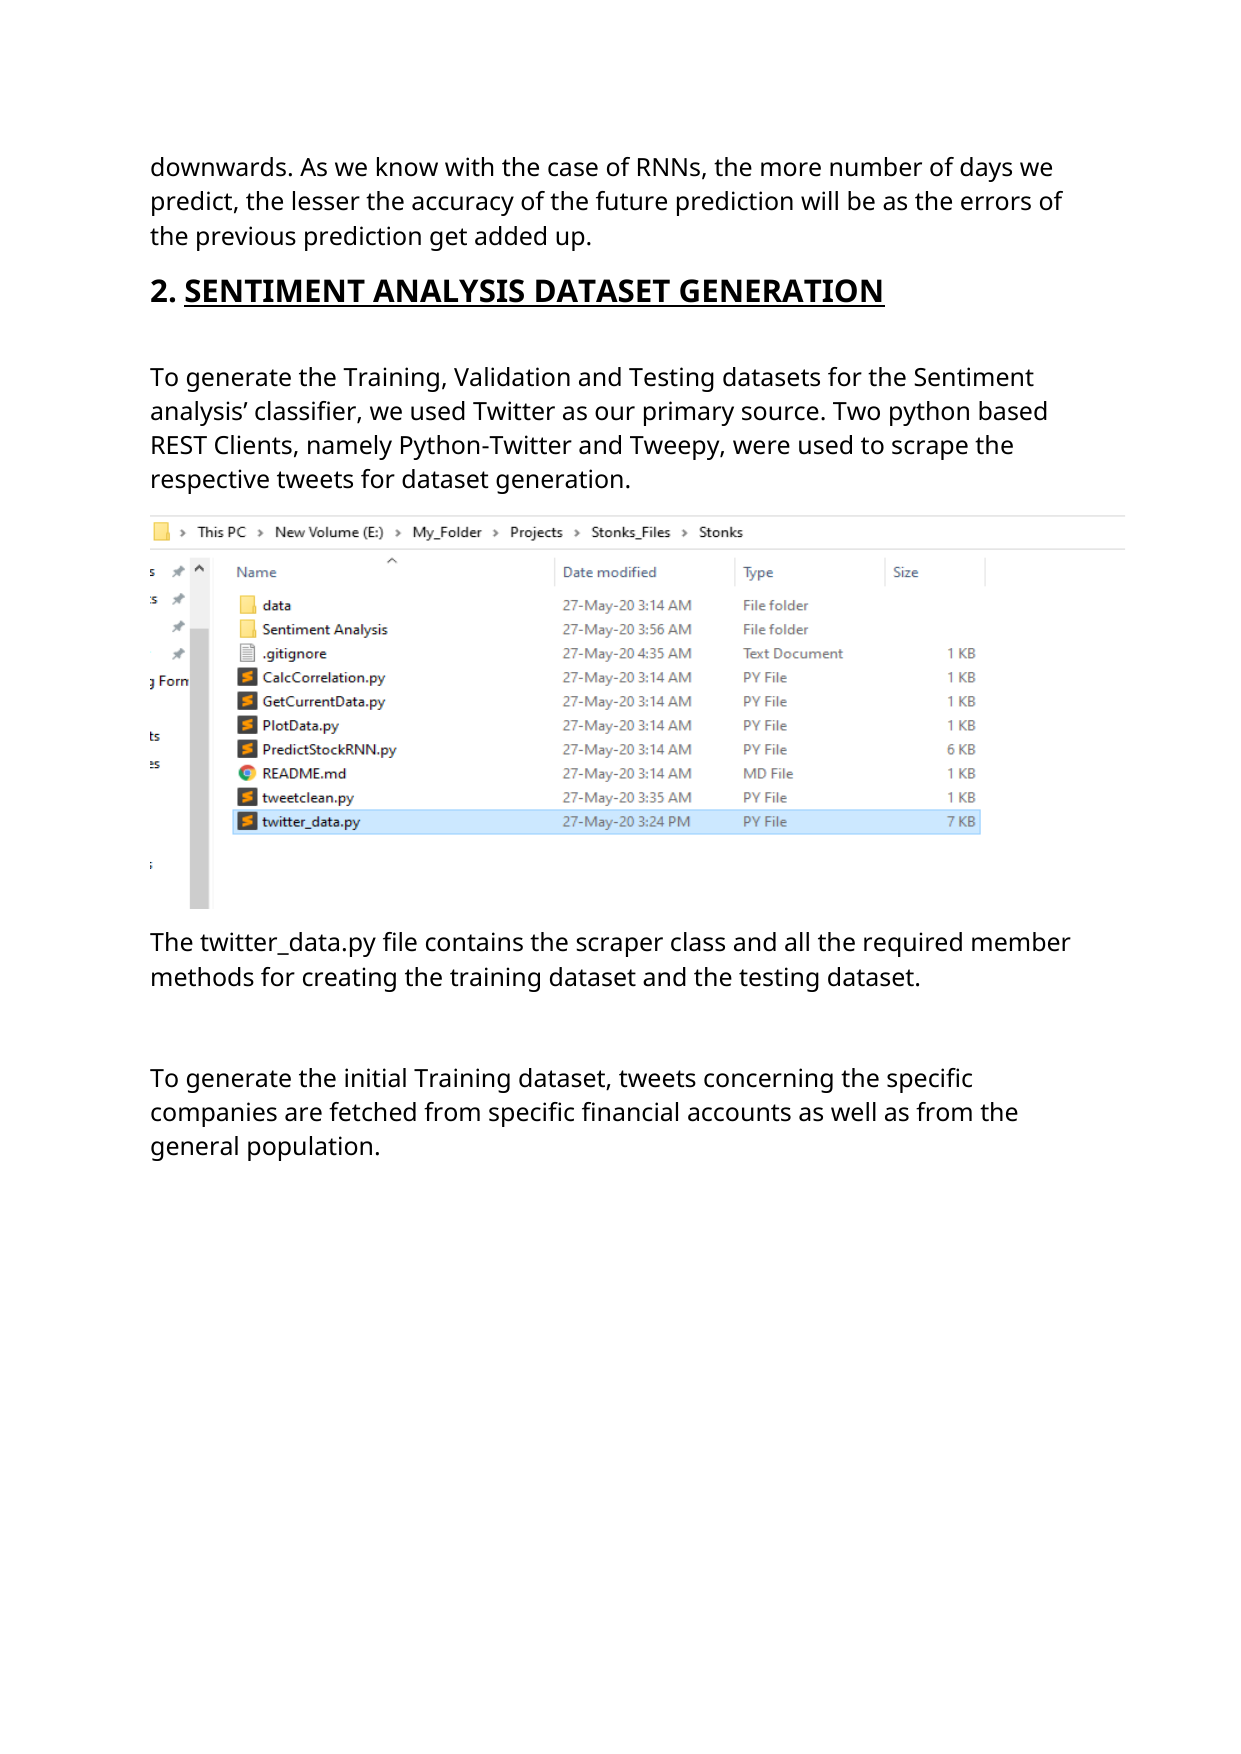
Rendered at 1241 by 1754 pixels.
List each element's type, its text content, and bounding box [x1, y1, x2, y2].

text To generate the Training, Validation and Testing datasets for the Sentiment analysis’ classifier, we used Twitter as our primary source. Two python based REST Clients, namely Python-Twitter and Tweepy, were used to scrape the respective tweets for dataset generation. [150, 359, 1090, 496]
text The twitter_data.py file contains the scraper class and all the required member methods for creating the training dataset and the testing dataset. [150, 925, 1090, 993]
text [150, 150, 1090, 252]
text To generate the initial Training dataset, tweets concerning the specific companies are fetched from specific financial accounts as well as from the general population. [150, 1061, 1090, 1163]
picture [150, 512, 1125, 909]
list SENTIMENT ANALYSIS DATASET GENERATION [150, 269, 1090, 311]
